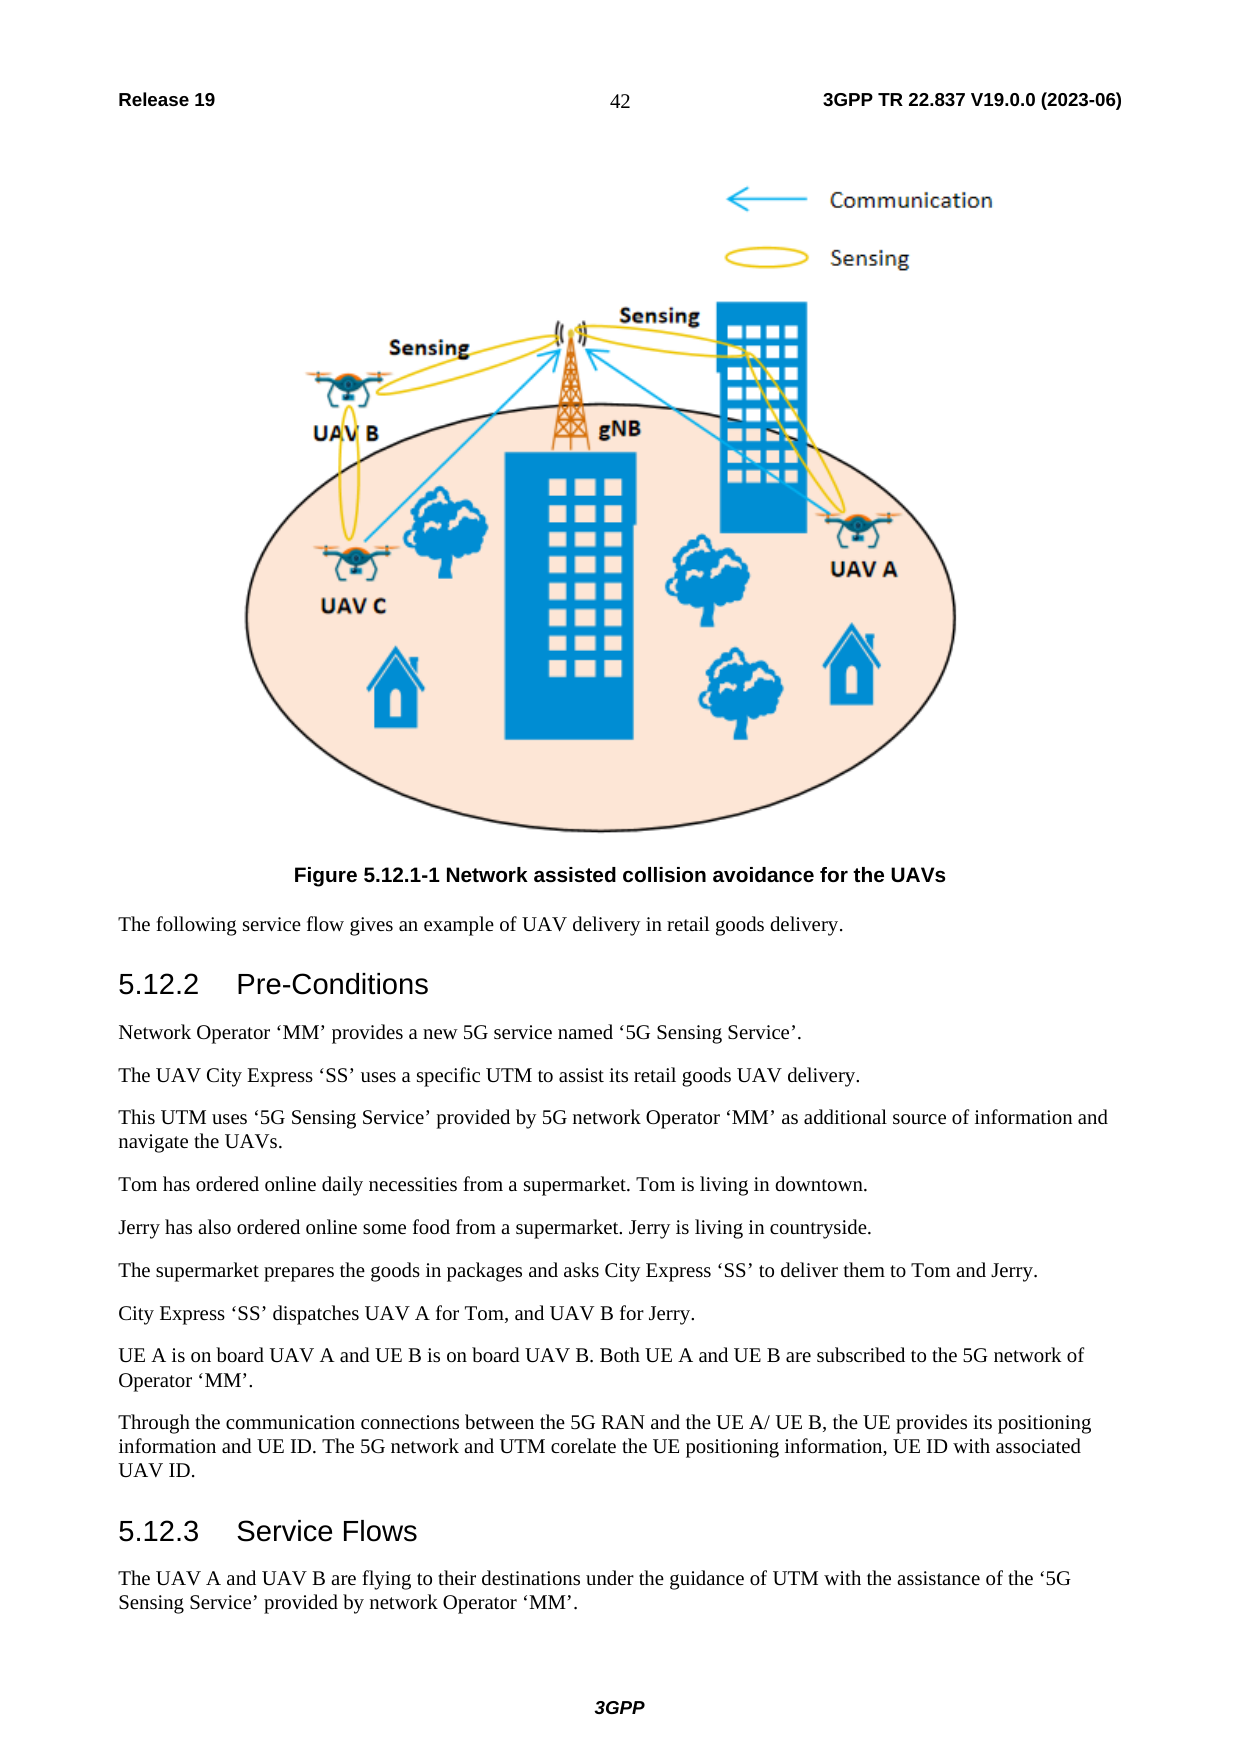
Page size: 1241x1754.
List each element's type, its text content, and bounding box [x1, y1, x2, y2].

text Through the communication connections between the 5G RAN and the UE A/ UE B, the UE provides its positioning information and UE ID. The 5G network and UTM corelate the UE positioning information, UE ID with associated UAV ID. [118, 1410, 1122, 1482]
text The following service flow gives an example of UAV delivery in retail goods delivery. [118, 912, 1122, 936]
subtitle 5.12.2 Pre-Conditions [118, 967, 1122, 1001]
text This UTM uses ‘5G Sensing Service’ provided by 5G network Operator ‘MM’ as additional source of information and navigate the UAVs. [118, 1105, 1122, 1153]
picture [201, 147, 1039, 845]
text Figure 5.12.1-1 Network assisted collision avoidance for the UAVs [118, 863, 1122, 887]
text Tom has ordered online daily necessities from a supermarket. Tom is living in downtown. [118, 1172, 1122, 1196]
text City Express ‘SS’ dispatches UAV A for Tom, and UAV B for Jerry. [118, 1301, 1122, 1325]
text Jerry has also ordered online some food from a supermarket. Jerry is living in countryside. [118, 1215, 1122, 1239]
text The UAV City Express ‘SS’ uses a specific UTM to assist its retail goods UAV delivery. [118, 1062, 1122, 1087]
text The UAV A and UAV B are flying to their destinations under the guidance of UTM with the assistance of the ‘5G Sensing Service’ provided by network Operator ‘MM’. [118, 1566, 1122, 1614]
subtitle 5.12.3 Service Flows [118, 1514, 1122, 1547]
text UE A is on board UAV A and UE B is on board UAV B. Both UE A and UE B are subscribed to the 5G network of Operator ‘MM’. [118, 1343, 1122, 1392]
text Network Operator ‘MM’ provides a new 5G service named ‘5G Sensing Service’. [118, 1020, 1122, 1044]
text The supermarket prepares the goods in packages and asks City Express ‘SS’ to deliver them to Tom and Jerry. [118, 1258, 1122, 1282]
